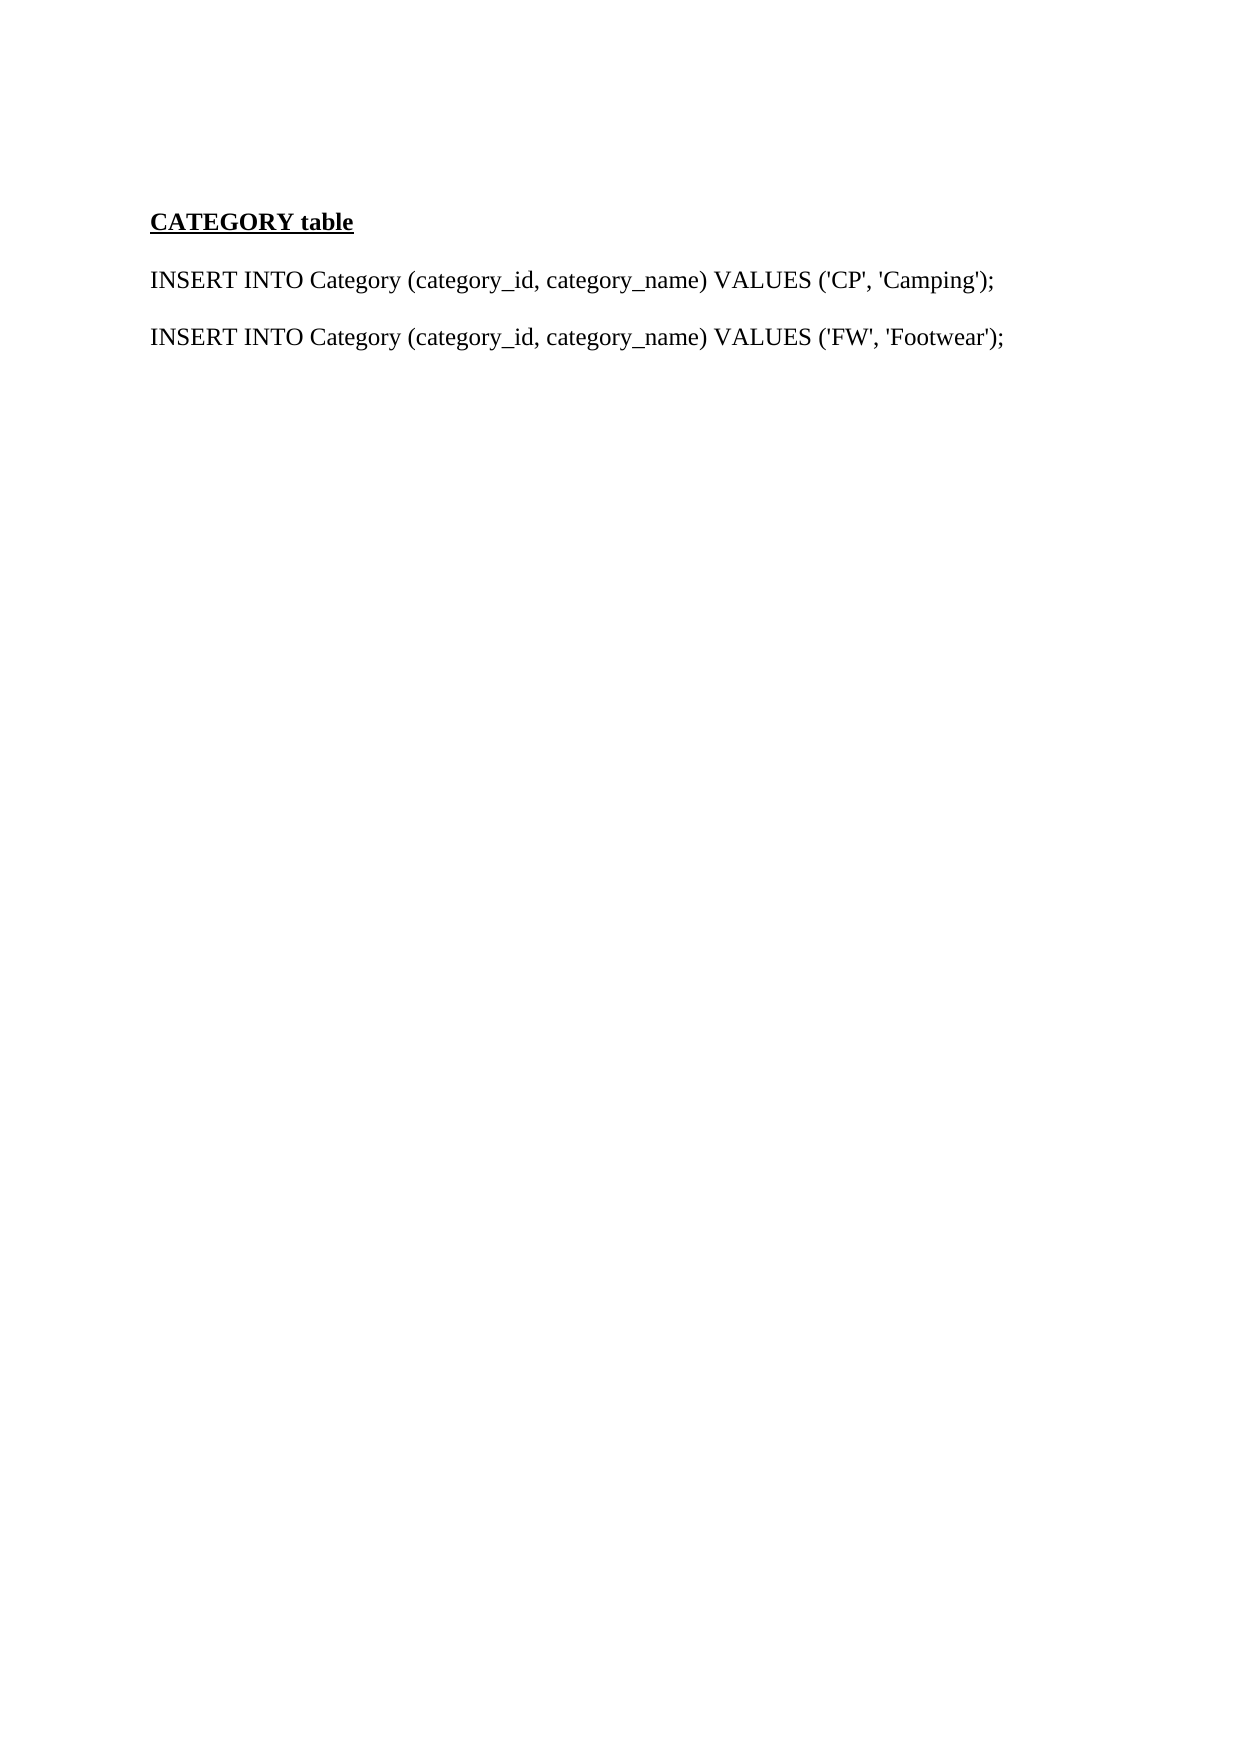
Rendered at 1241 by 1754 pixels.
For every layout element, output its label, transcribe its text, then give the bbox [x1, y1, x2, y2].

text INSERT INTO Category (category_id, category_name) VALUES ('CP', 'Camping'); [150, 265, 1090, 294]
text CATEGORY table [150, 207, 1090, 236]
text INSERT INTO Category (category_id, category_name) VALUES ('FW', 'Footwear'); [150, 322, 1090, 351]
